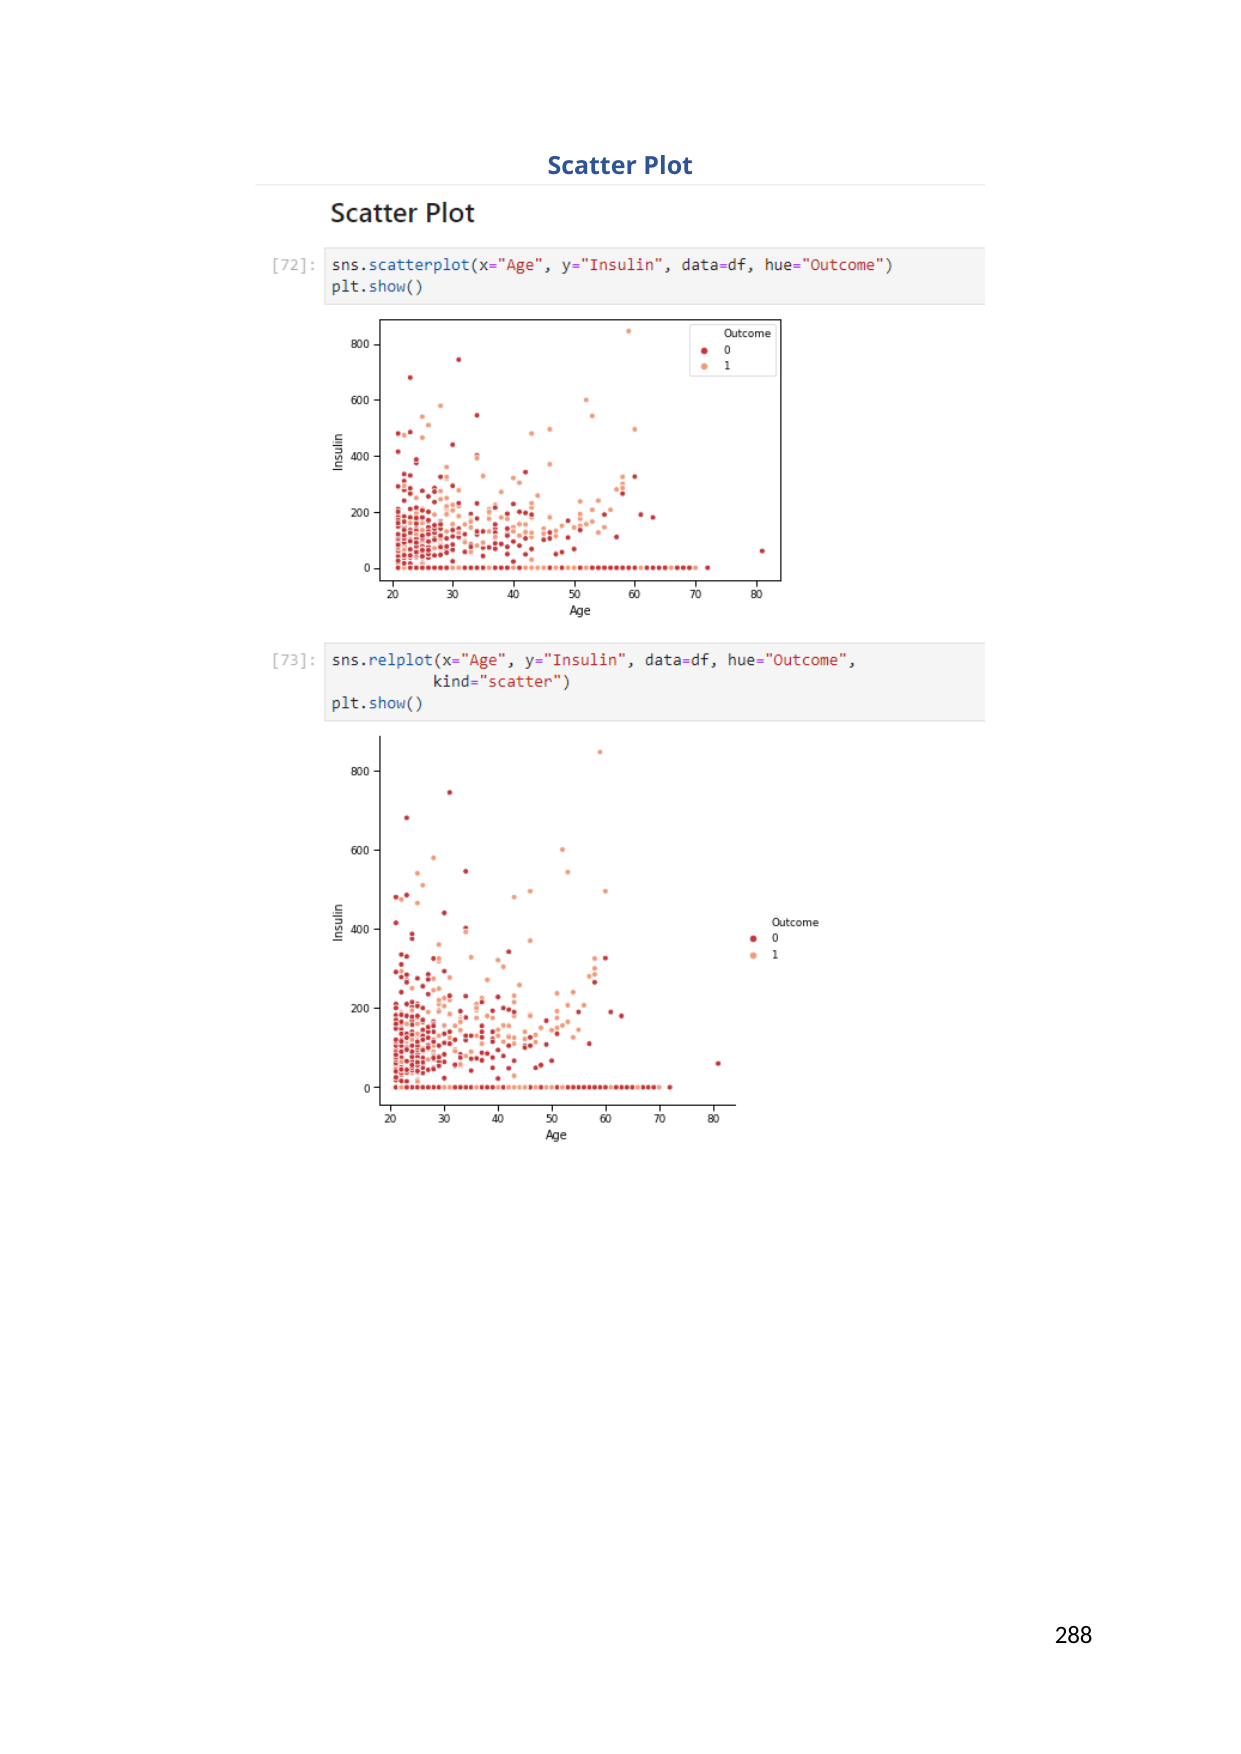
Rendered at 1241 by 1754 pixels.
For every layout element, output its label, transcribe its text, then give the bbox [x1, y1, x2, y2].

picture [255, 184, 985, 1161]
subtitle Scatter Plot [148, 148, 1092, 182]
